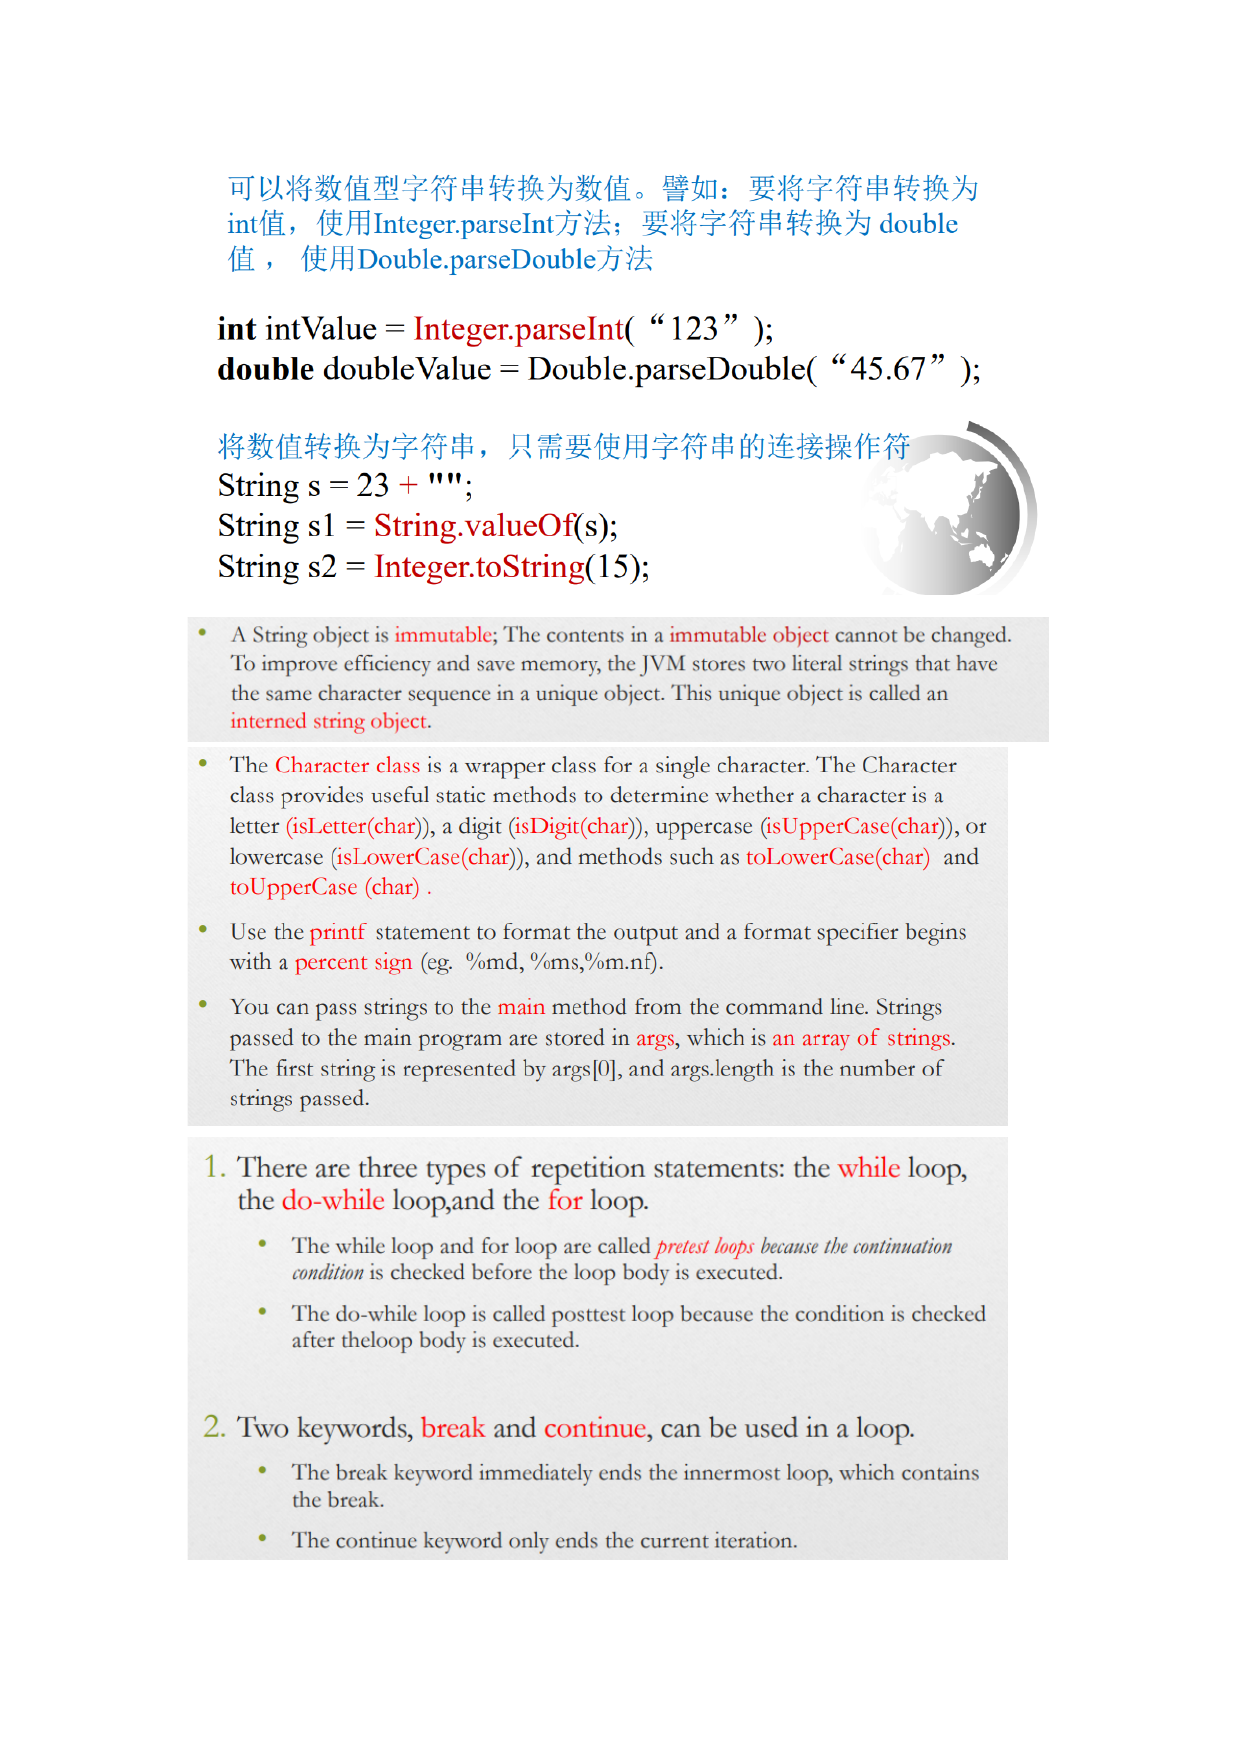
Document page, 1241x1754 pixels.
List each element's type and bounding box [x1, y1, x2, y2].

picture [187, 162, 1053, 595]
picture [187, 747, 1008, 1126]
picture [187, 617, 1049, 742]
picture [187, 1137, 1008, 1560]
